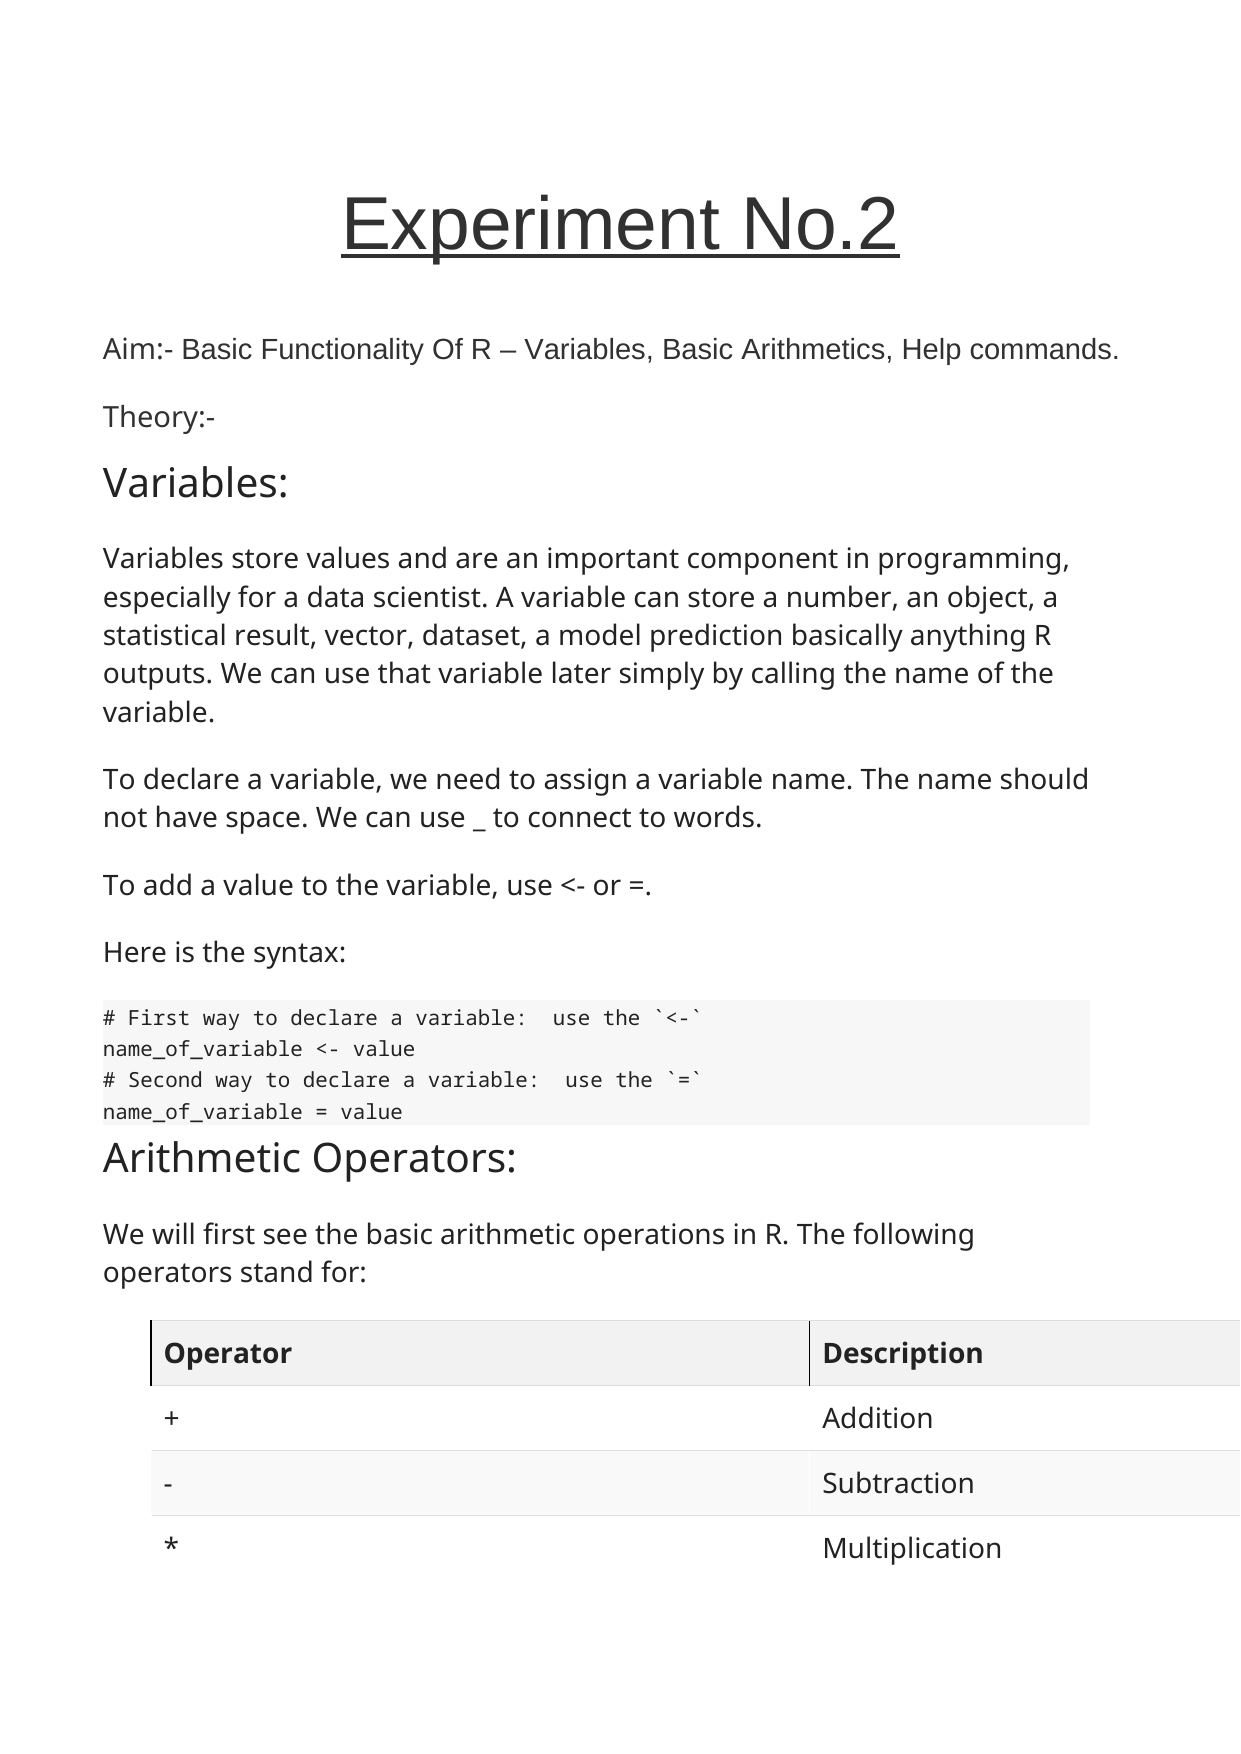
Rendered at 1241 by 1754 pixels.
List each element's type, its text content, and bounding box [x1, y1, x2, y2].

text Experiment No.2 [103, 179, 1137, 265]
text We will first see the basic arithmetic operations in R. The following operators stand for: [103, 1214, 1090, 1291]
text Theory:- [103, 397, 1137, 436]
text Aim:- Basic Functionality Of R – Variables, Basic Arithmetics, Help commands. [103, 328, 1137, 368]
table_header Description [810, 1321, 1240, 1385]
table_header Operator [152, 1321, 809, 1385]
table_cell Multiplication [810, 1516, 1240, 1579]
text # First way to declare a variable: use the `<-` [103, 1000, 1090, 1032]
subtitle Variables: [103, 454, 1090, 509]
text Variables store values and are an important component in programming, especially for a data scientist. A variable can store a number, an object, a statistical result, vector, dataset, a model prediction basically anything R outputs. We can use that variable later simply by calling the name of the variable. [103, 539, 1090, 730]
table_cell Addition [810, 1386, 1240, 1449]
text # Second way to declare a variable: use the `=` [103, 1063, 1090, 1094]
table_cell + [151, 1386, 809, 1449]
table_cell Subtraction [810, 1451, 1240, 1514]
text name_of_variable <- value [103, 1032, 1090, 1063]
table_cell - [151, 1450, 809, 1514]
text name_of_variable = value [103, 1094, 1090, 1125]
table_cell * [151, 1515, 809, 1579]
text To declare a variable, we need to assign a variable name. The name should not have space. We can use _ to connect to words. [103, 759, 1090, 836]
subtitle Arithmetic Operators: [103, 1129, 1090, 1185]
text To add a value to the variable, use <- or =. [103, 865, 1090, 904]
text Here is the syntax: [103, 933, 1090, 971]
